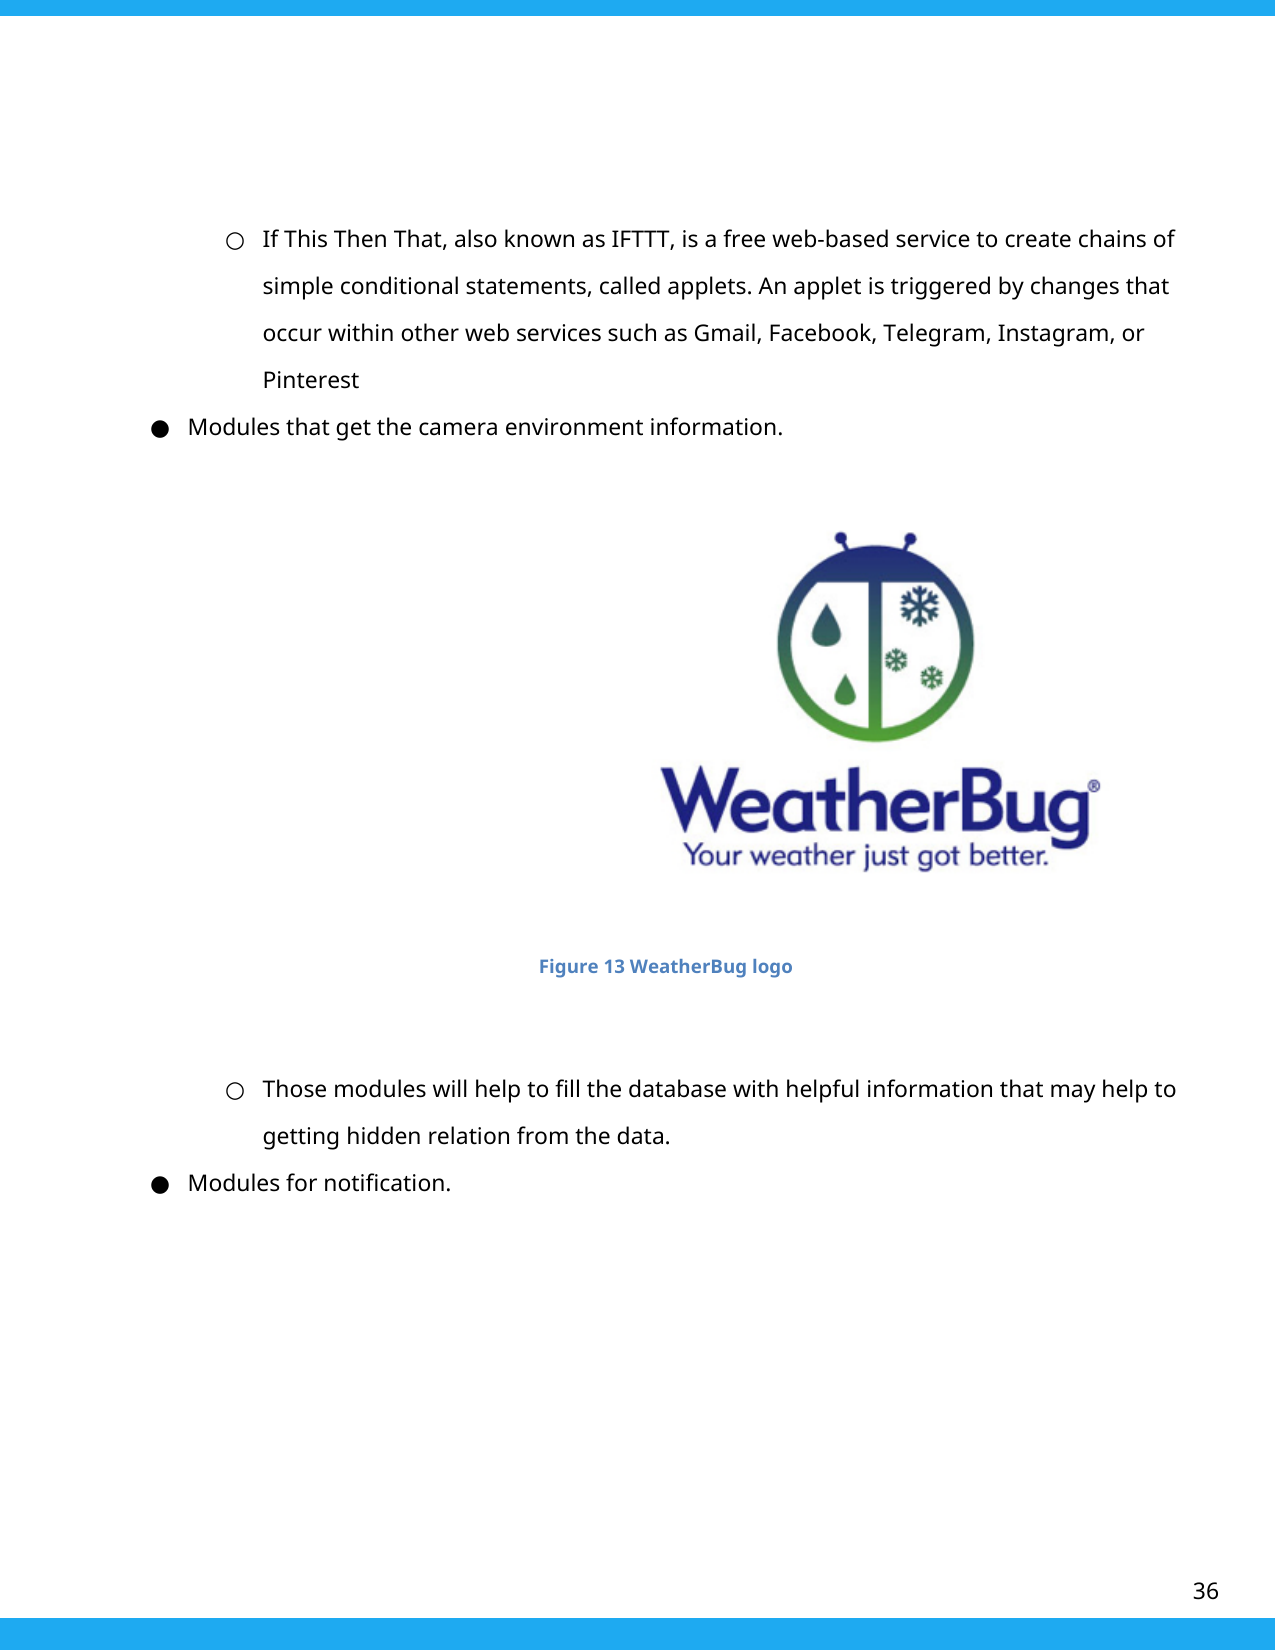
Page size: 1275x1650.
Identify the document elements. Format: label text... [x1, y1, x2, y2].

picture [0, 1618, 1275, 1650]
list Those modules will help to fill the database with helpful information that may help to getting hidden relation from the data. [225, 1073, 1219, 1151]
text Figure 13 WeatherBug logo [112, 953, 1219, 979]
list If This Then That, also known as IFTTT, is a free web-based service to create chains of simple conditional statements, called applets. An applet is triggered by changes that occur within other web services such as Gmail, Facebook, Telegram, Instagram, or Pinterest [225, 223, 1219, 395]
picture [0, 0, 1275, 16]
picture [550, 478, 1219, 938]
list Modules for notification. [150, 1167, 1219, 1198]
list Modules that get the camera environment information. [150, 411, 1219, 442]
